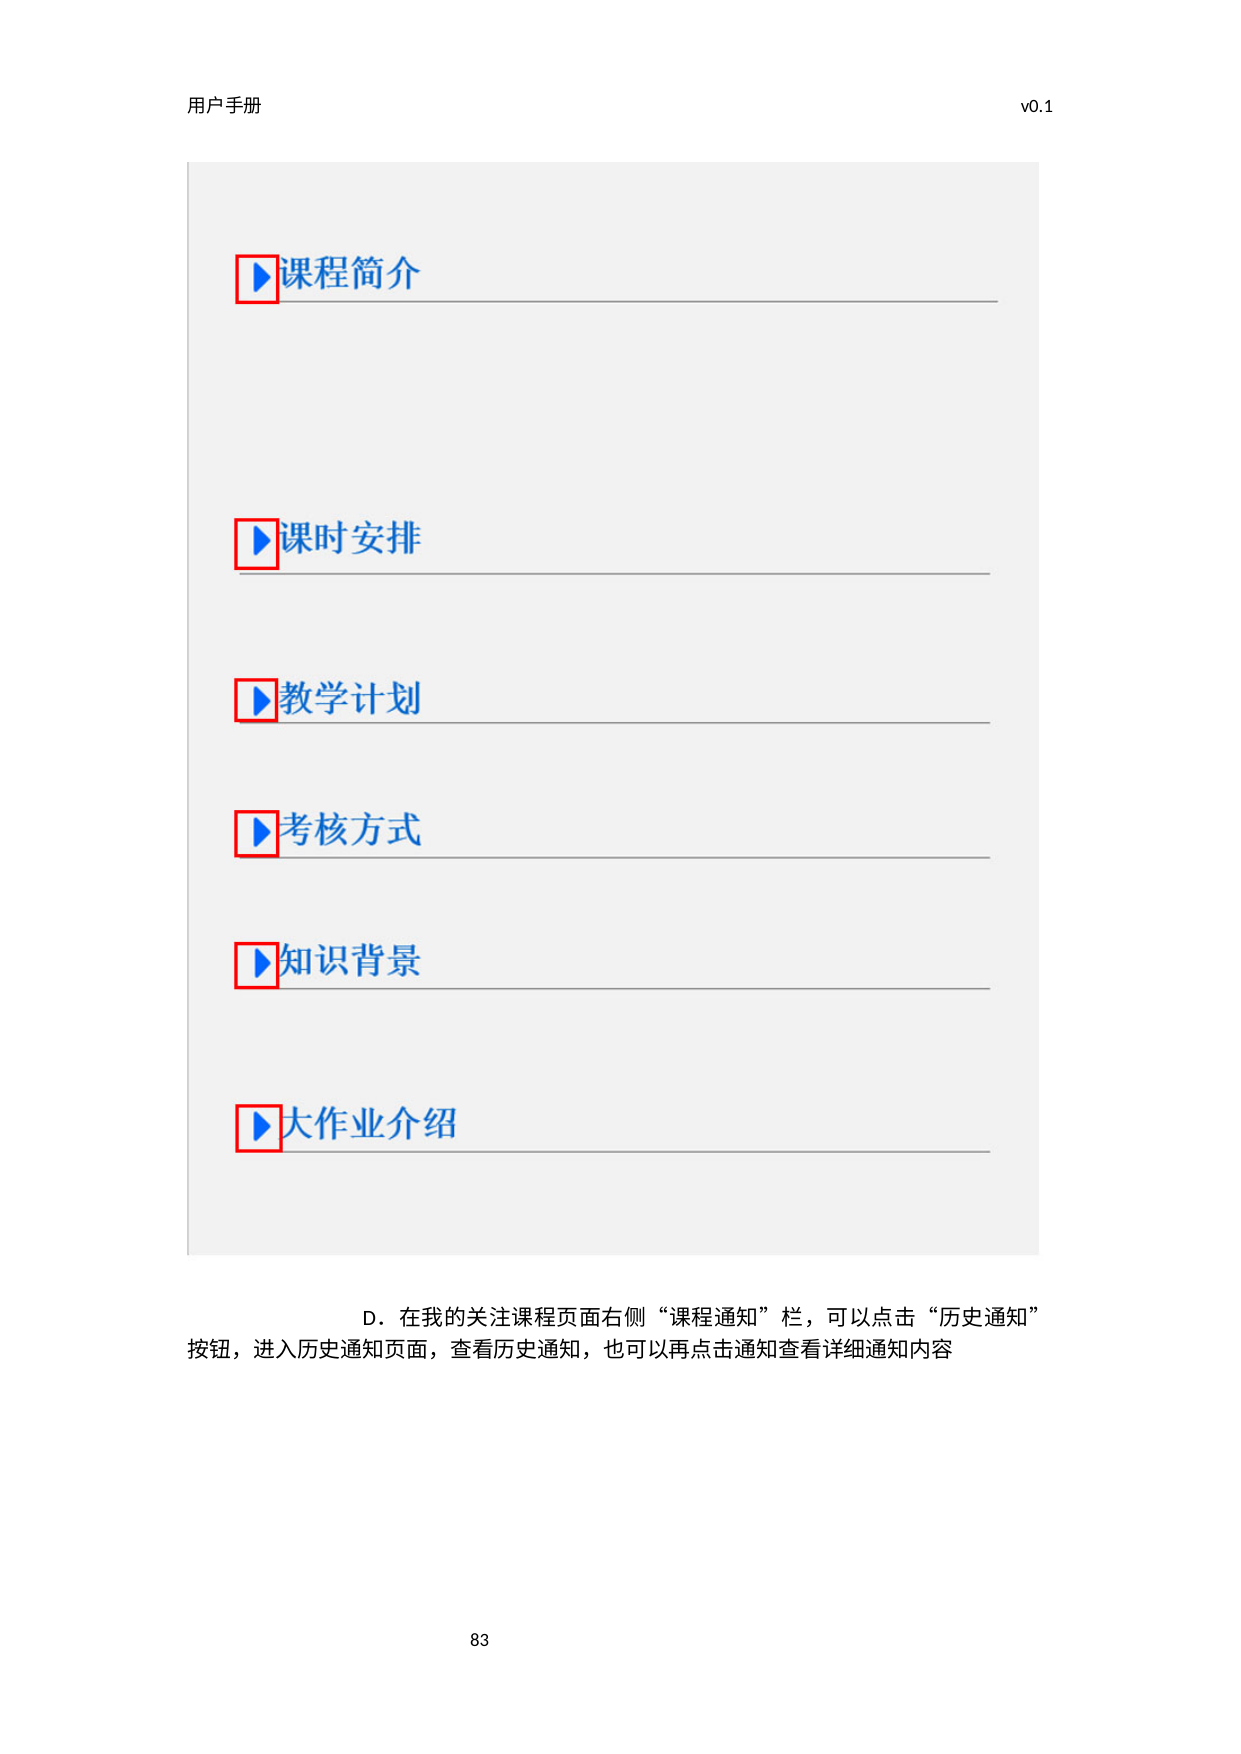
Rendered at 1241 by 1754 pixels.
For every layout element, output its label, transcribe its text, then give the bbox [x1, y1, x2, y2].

text D．在我的关注课程页面右侧“课程通知”栏，可以点击“历史通知”按钮，进入历史通知页面，查看历史通知，也可以再点击通知查看详细通知内容 [187, 1299, 1053, 1364]
picture [187, 162, 1048, 1268]
